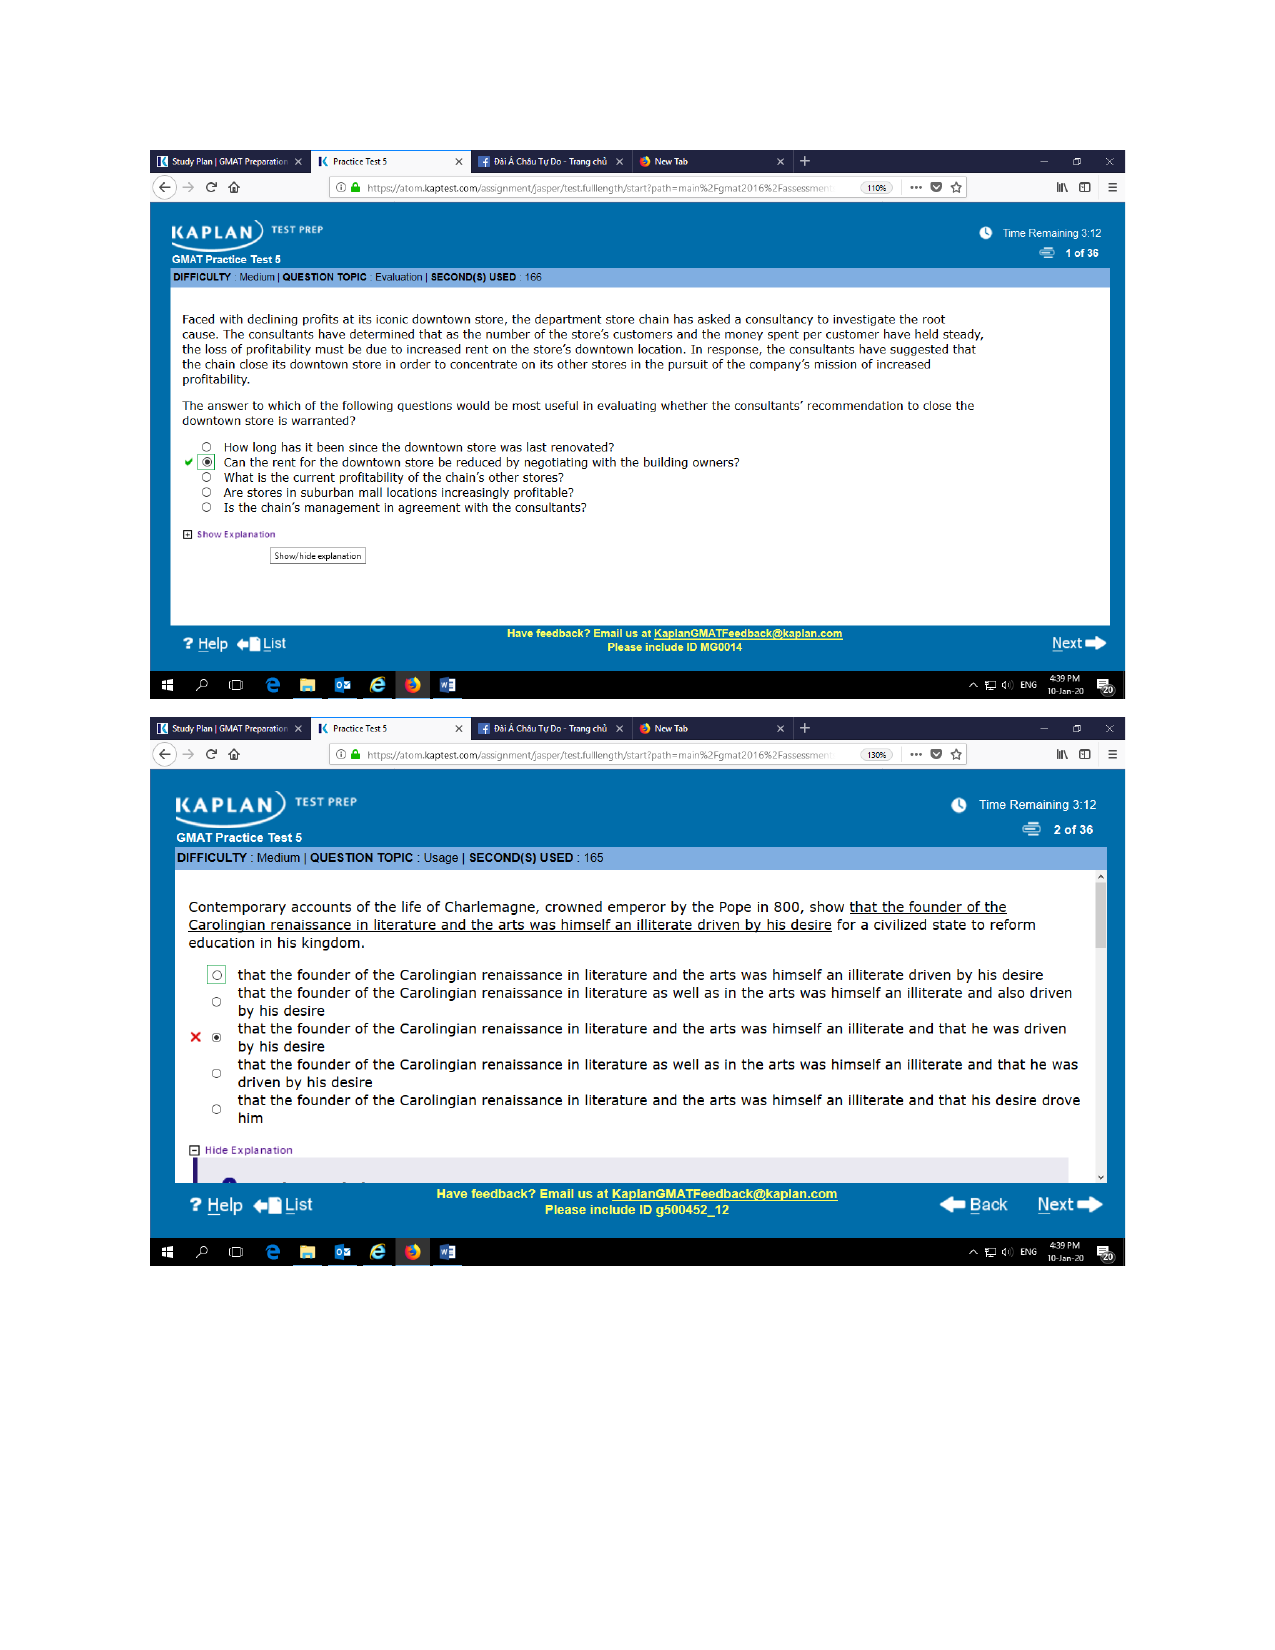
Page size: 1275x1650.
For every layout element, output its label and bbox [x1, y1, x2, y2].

picture [150, 717, 1125, 1266]
picture [150, 150, 1125, 699]
